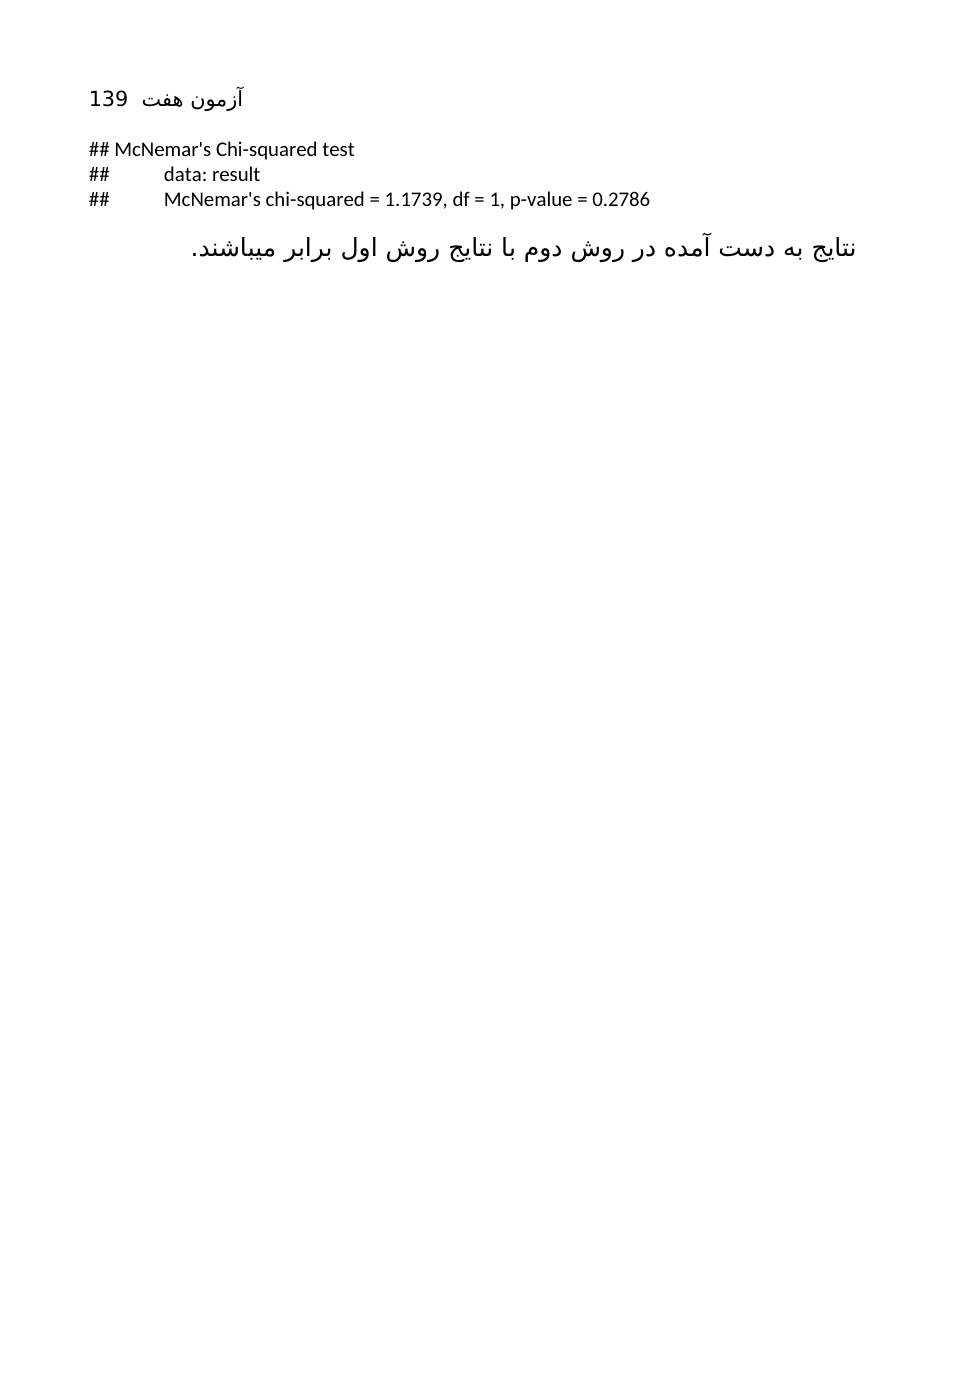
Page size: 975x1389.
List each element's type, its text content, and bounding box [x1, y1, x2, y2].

text ## McNemar's Chi-squared test ## data: result ## McNemar's chi-squared = 1.1739, df = 1, p-value = 0.2786 [89, 136, 857, 212]
text نتایج به دست آمده در روش دوم با نتایج روش اول برابر می‏باشند. [89, 233, 857, 262]
